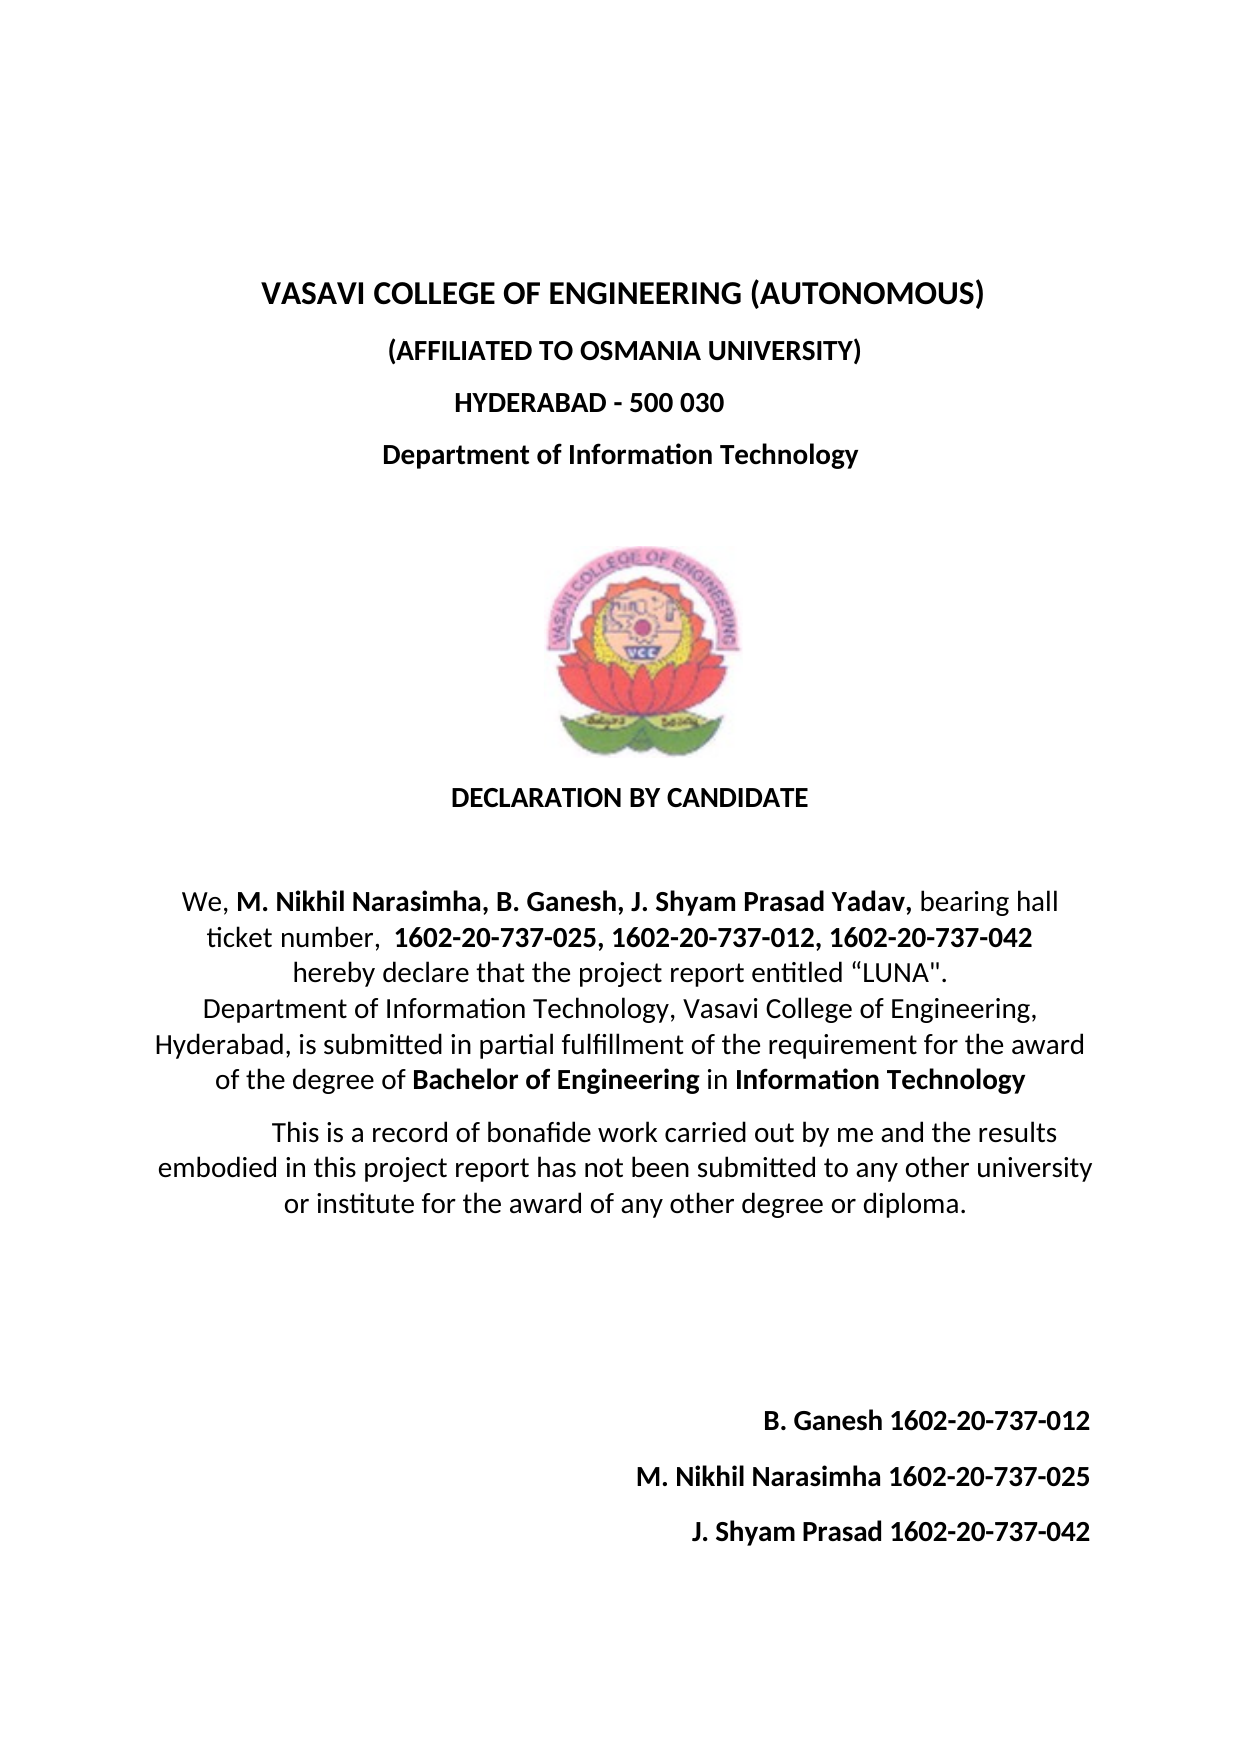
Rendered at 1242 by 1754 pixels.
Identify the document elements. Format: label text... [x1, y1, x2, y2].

subtitle B. Ganesh 1602-20-737-012 [137, 1402, 1090, 1438]
text M. Nikhil Narasimha 1602-20-737-025 [137, 1458, 1090, 1493]
text J. Shyam Prasad 1602-20-737-042 [137, 1513, 1090, 1548]
picture [543, 546, 744, 758]
text Department of Information Technology, Vasavi College of Engineering, Hyderabad, is submitted in partial fulfillment of the requirement for the award of the degree of Bachelor of Engineering in Information Technology [150, 990, 1090, 1097]
subtitle VASAVI COLLEGE OF ENGINEERING (AUTONOMOUS) [261, 272, 1179, 312]
text This is a record of bonafide work carried out by me and the results embodied in this project report has not been submitted to any other university or institute for the award of any other degree or diploma. [150, 1114, 1100, 1221]
subtitle (AFFILIATED TO OSMANIA UNIVERSITY) HYDERABAD - 500 030 [387, 332, 888, 420]
text We, M. Nikhil Narasimha, B. Ganesh, J. Shyam Prasad Yadav, bearing hall ticket number, 1602-20-737-025, 1602-20-737-012, 1602-20-737-042 [150, 883, 1090, 954]
text hereby declare that the project report entitled “LUNA". [150, 954, 1090, 990]
text Department of Information Technology [315, 436, 926, 472]
